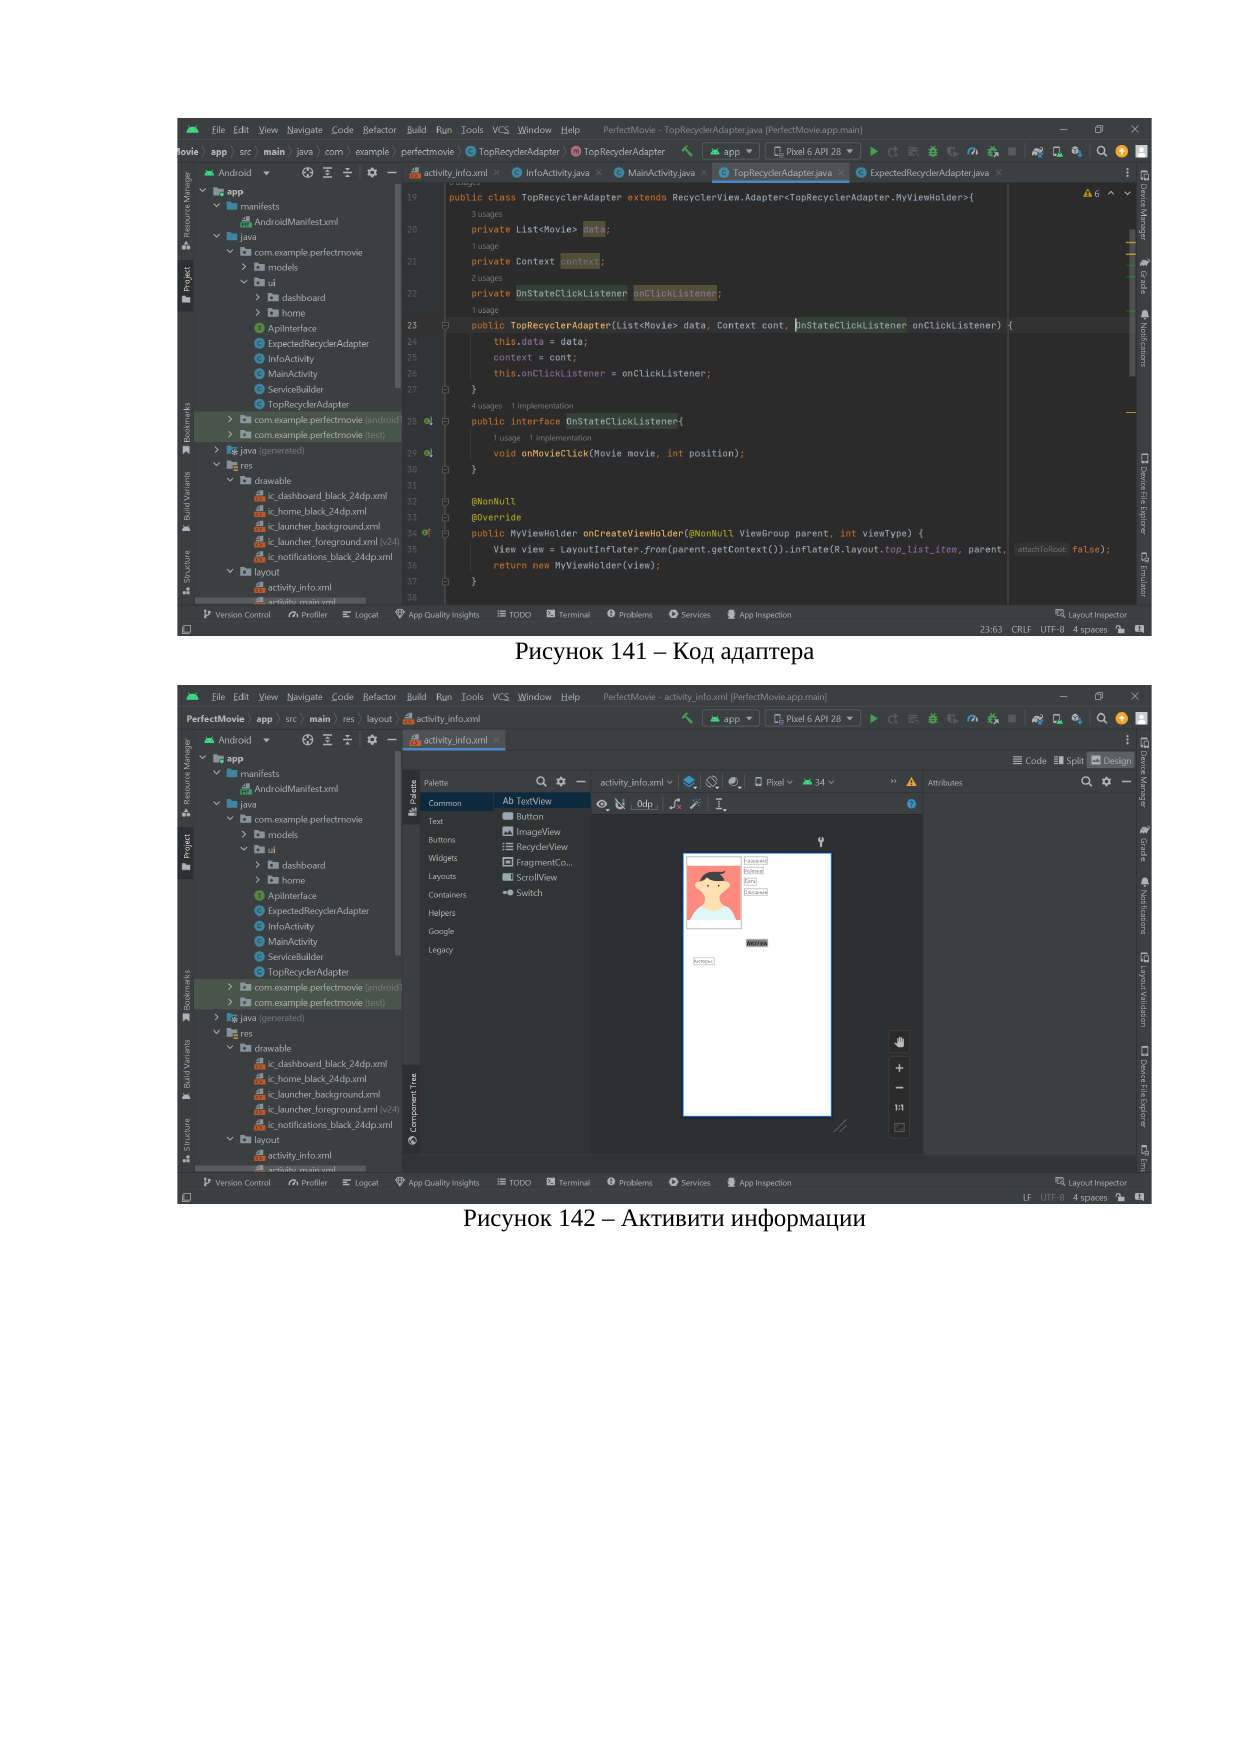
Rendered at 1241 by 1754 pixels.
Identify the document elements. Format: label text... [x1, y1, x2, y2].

text Рисунок 142 – Активити информации [177, 1204, 1152, 1232]
text Рисунок 141 – Код адаптера [177, 636, 1152, 664]
picture [177, 685, 1152, 1204]
picture [177, 118, 1152, 636]
